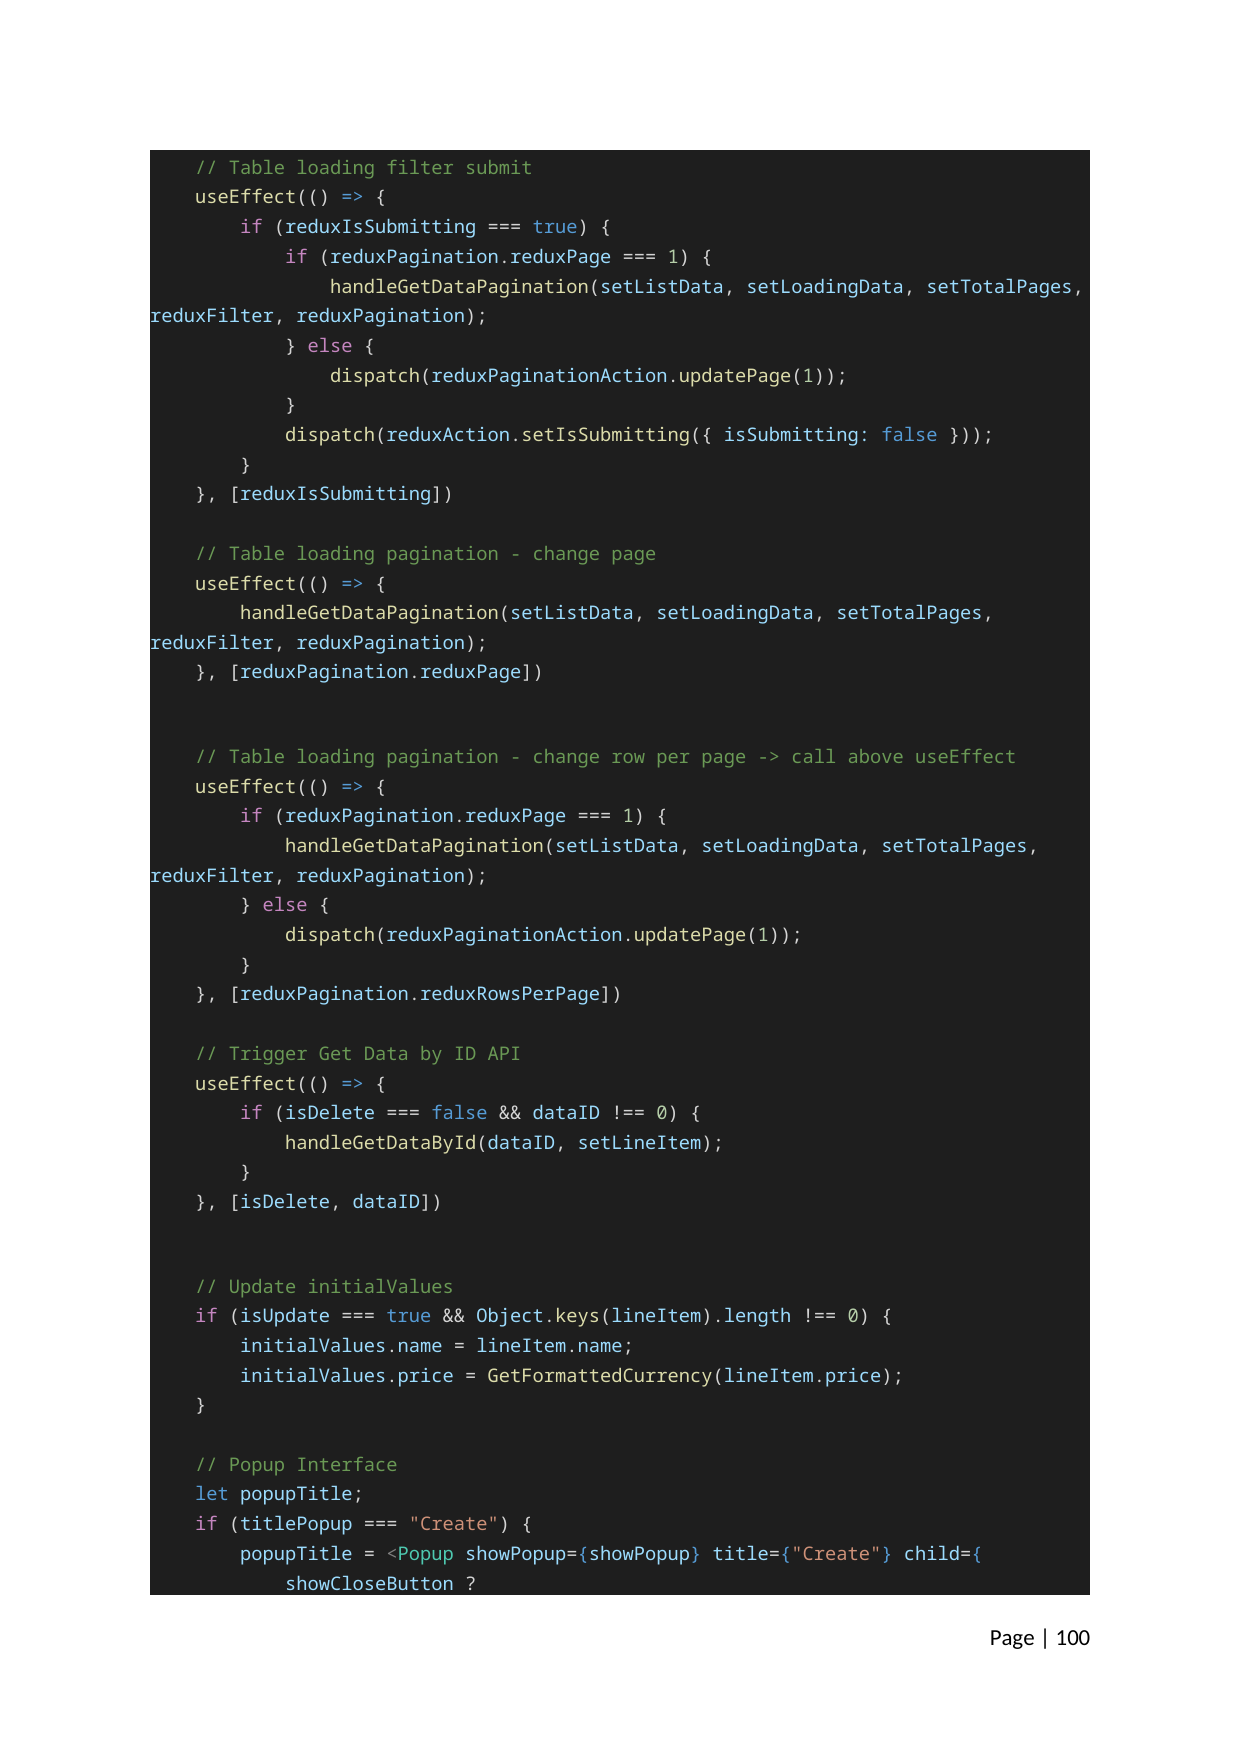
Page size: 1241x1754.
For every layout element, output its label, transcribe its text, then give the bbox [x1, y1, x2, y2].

text }, [reduxPagination.reduxPage]) [150, 655, 1090, 684]
text }, [reduxIsSubmitting]) [150, 477, 1090, 506]
text }, [isDelete, dataID]) [150, 1184, 1090, 1214]
text if (reduxIsSubmitting === true) { [150, 209, 1090, 239]
text dispatch(reduxAction.setIsSubmitting({ isSubmitting: false })); [150, 417, 1090, 447]
text useEffect(() => { [150, 180, 1090, 209]
text if (reduxPagination.reduxPage === 1) { [150, 239, 1090, 269]
text } [150, 387, 1090, 417]
text } else { [150, 887, 1090, 917]
text } [150, 1387, 1090, 1417]
text dispatch(reduxPaginationAction.updatePage(1)); [150, 358, 1090, 387]
text } [150, 947, 1090, 977]
text // Table loading pagination - change row per page -> call above useEffect [150, 739, 1090, 769]
text } else { [150, 328, 1090, 358]
text if (isDelete === false && dataID !== 0) { [150, 1095, 1090, 1125]
text // Popup Interface [150, 1447, 1090, 1477]
text popupTitle = <Popup showPopup={showPopup} title={"Create"} child={ [150, 1536, 1090, 1566]
text if (reduxPagination.reduxPage === 1) { [150, 798, 1090, 828]
text // Table loading filter submit [150, 150, 1090, 180]
text let popupTitle; [150, 1477, 1090, 1506]
text initialValues.name = lineItem.name; [150, 1328, 1090, 1358]
text useEffect(() => { [150, 769, 1090, 798]
text showCloseButton ? [150, 1566, 1090, 1595]
text handleGetDataPagination(setListData, setLoadingData, setTotalPages, reduxFilter, reduxPagination); [150, 595, 1090, 655]
text handleGetDataPagination(setListData, setLoadingData, setTotalPages, reduxFilter, reduxPagination); [150, 828, 1090, 887]
text if (titlePopup === "Create") { [150, 1506, 1090, 1536]
text }, [reduxPagination.reduxRowsPerPage]) [150, 977, 1090, 1006]
text useEffect(() => { [150, 1066, 1090, 1095]
text // Update initialValues [150, 1269, 1090, 1298]
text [150, 269, 1090, 328]
text useEffect(() => { [150, 566, 1090, 595]
text dispatch(reduxPaginationAction.updatePage(1)); [150, 917, 1090, 947]
text // Trigger Get Data by ID API [150, 1036, 1090, 1066]
text } [150, 1155, 1090, 1184]
text } [150, 447, 1090, 477]
text // Table loading pagination - change page [150, 536, 1090, 566]
text handleGetDataById(dataID, setLineItem); [150, 1125, 1090, 1155]
text initialValues.price = GetFormattedCurrency(lineItem.price); [150, 1358, 1090, 1387]
text if (isUpdate === true && Object.keys(lineItem).length !== 0) { [150, 1298, 1090, 1328]
